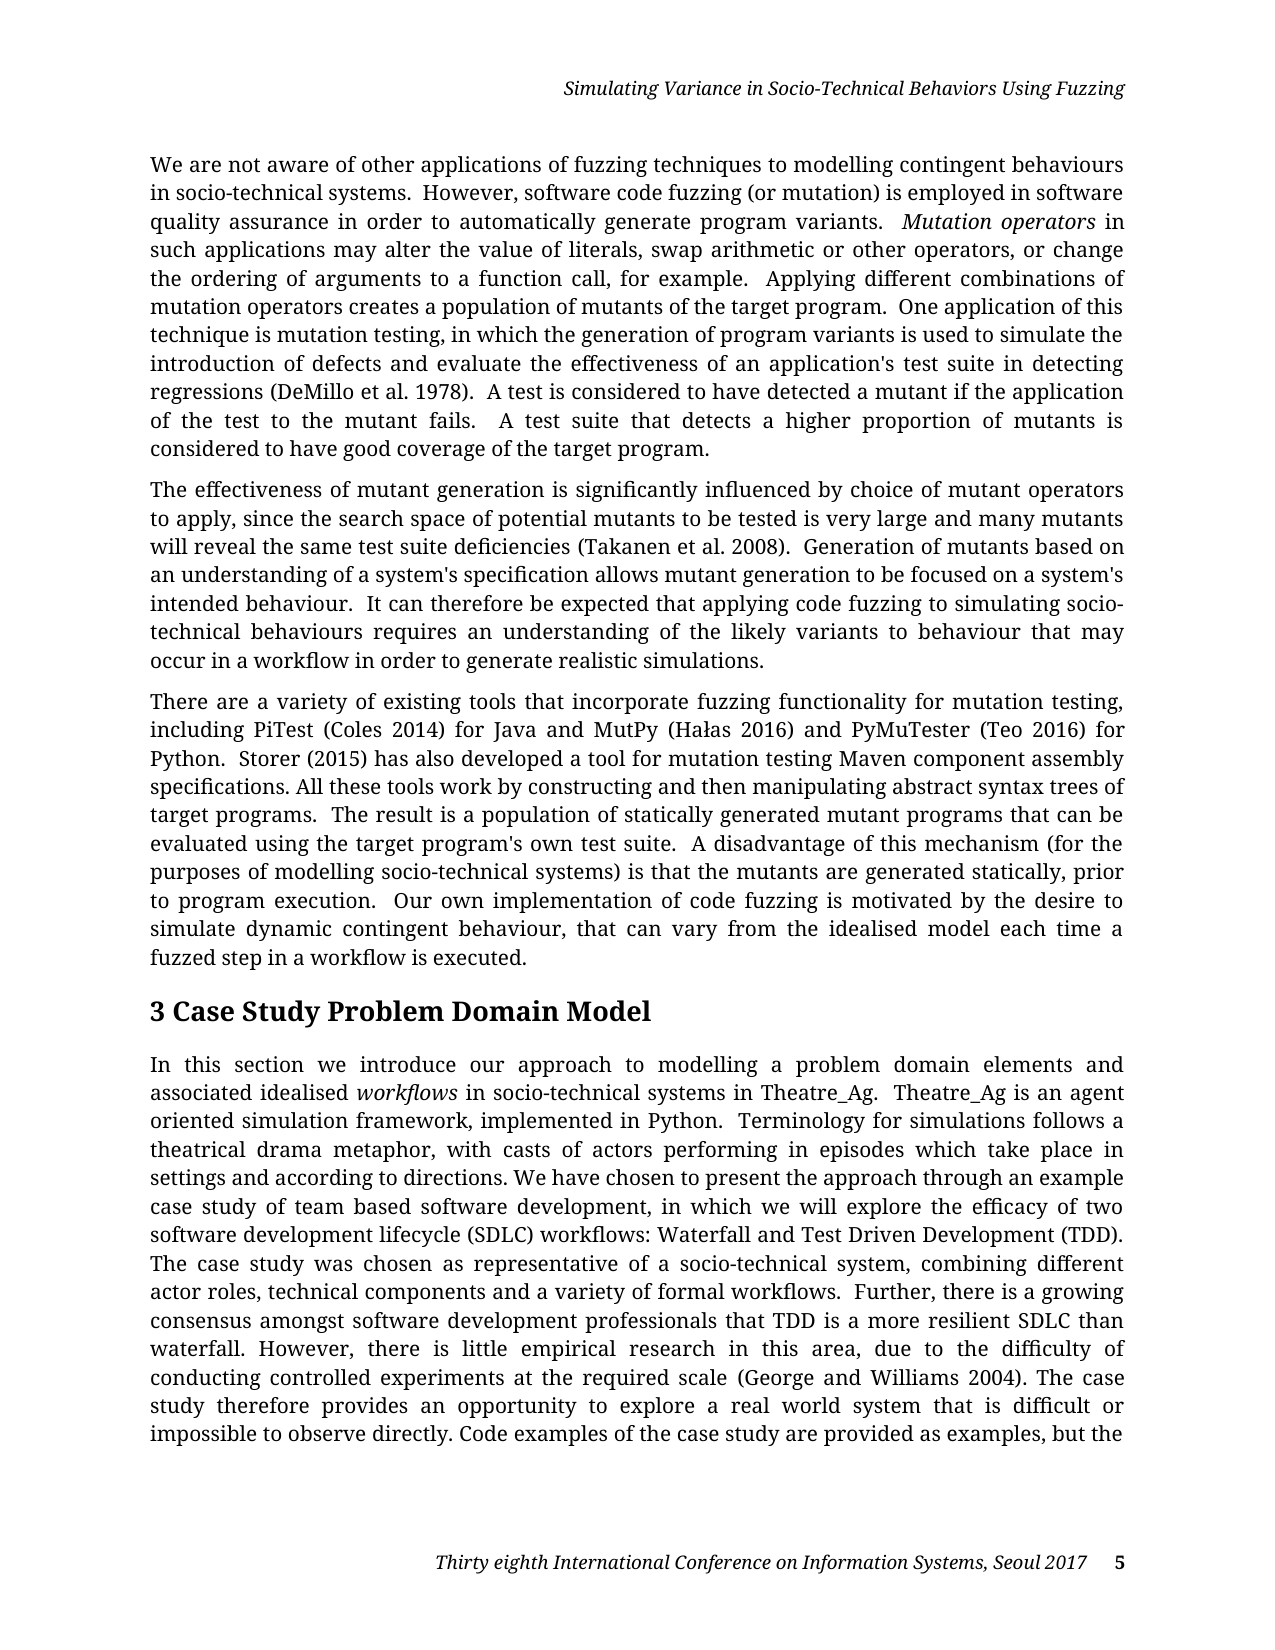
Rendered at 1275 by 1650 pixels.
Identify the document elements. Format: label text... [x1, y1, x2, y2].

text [150, 1050, 1125, 1448]
subtitle 3 Case Study Problem Domain Model [150, 992, 1125, 1029]
text We are not aware of other applications of fuzzing techniques to modelling contingent behaviours in socio-technical systems. However, software code fuzzing (or mutation) is employed in software quality assurance in order to automatically generate program variants. Mutation operators in such applications may alter the value of literals, swap arithmetic or other operators, or change the ordering of arguments to a function call, for example. Applying different combinations of mutation operators creates a population of mutants of the target program. One application of this technique is mutation testing, in which the generation of program variants is used to simulate the introduction of defects and evaluate the effectiveness of an application's test suite in detecting regressions (DeMillo et al. 1978). A test is considered to have detected a mutant if the application of the test to the mutant fails. A test suite that detects a higher proportion of mutants is considered to have good coverage of the target program. [150, 150, 1125, 463]
text There are a variety of existing tools that incorporate fuzzing functionality for mutation testing, including PiTest (Coles 2014) for Java and MutPy (Hałas 2016) and PyMuTester (Teo 2016) for Python. Storer (2015) has also developed a tool for mutation testing Maven component assembly specifications. All these tools work by constructing and then manipulating abstract syntax trees of target programs. The result is a population of statically generated mutant programs that can be evaluated using the target program's own test suite. A disadvantage of this mechanism (for the purposes of modelling socio-technical systems) is that the mutants are generated statically, prior to program execution. Our own implementation of code fuzzing is motivated by the desire to simulate dynamic contingent behaviour, that can vary from the idealised model each time a fuzzed step in a workflow is executed. [150, 687, 1125, 971]
text The effectiveness of mutant generation is significantly influenced by choice of mutant operators to apply, since the search space of potential mutants to be tested is very large and many mutants will reveal the same test suite deficiencies (Takanen et al. 2008). Generation of mutants based on an understanding of a system's specification allows mutant generation to be focused on a system's intended behaviour. It can therefore be expected that applying code fuzzing to simulating socio-technical behaviours requires an understanding of the likely variants to behaviour that may occur in a workflow in order to generate realistic simulations. [150, 475, 1125, 674]
